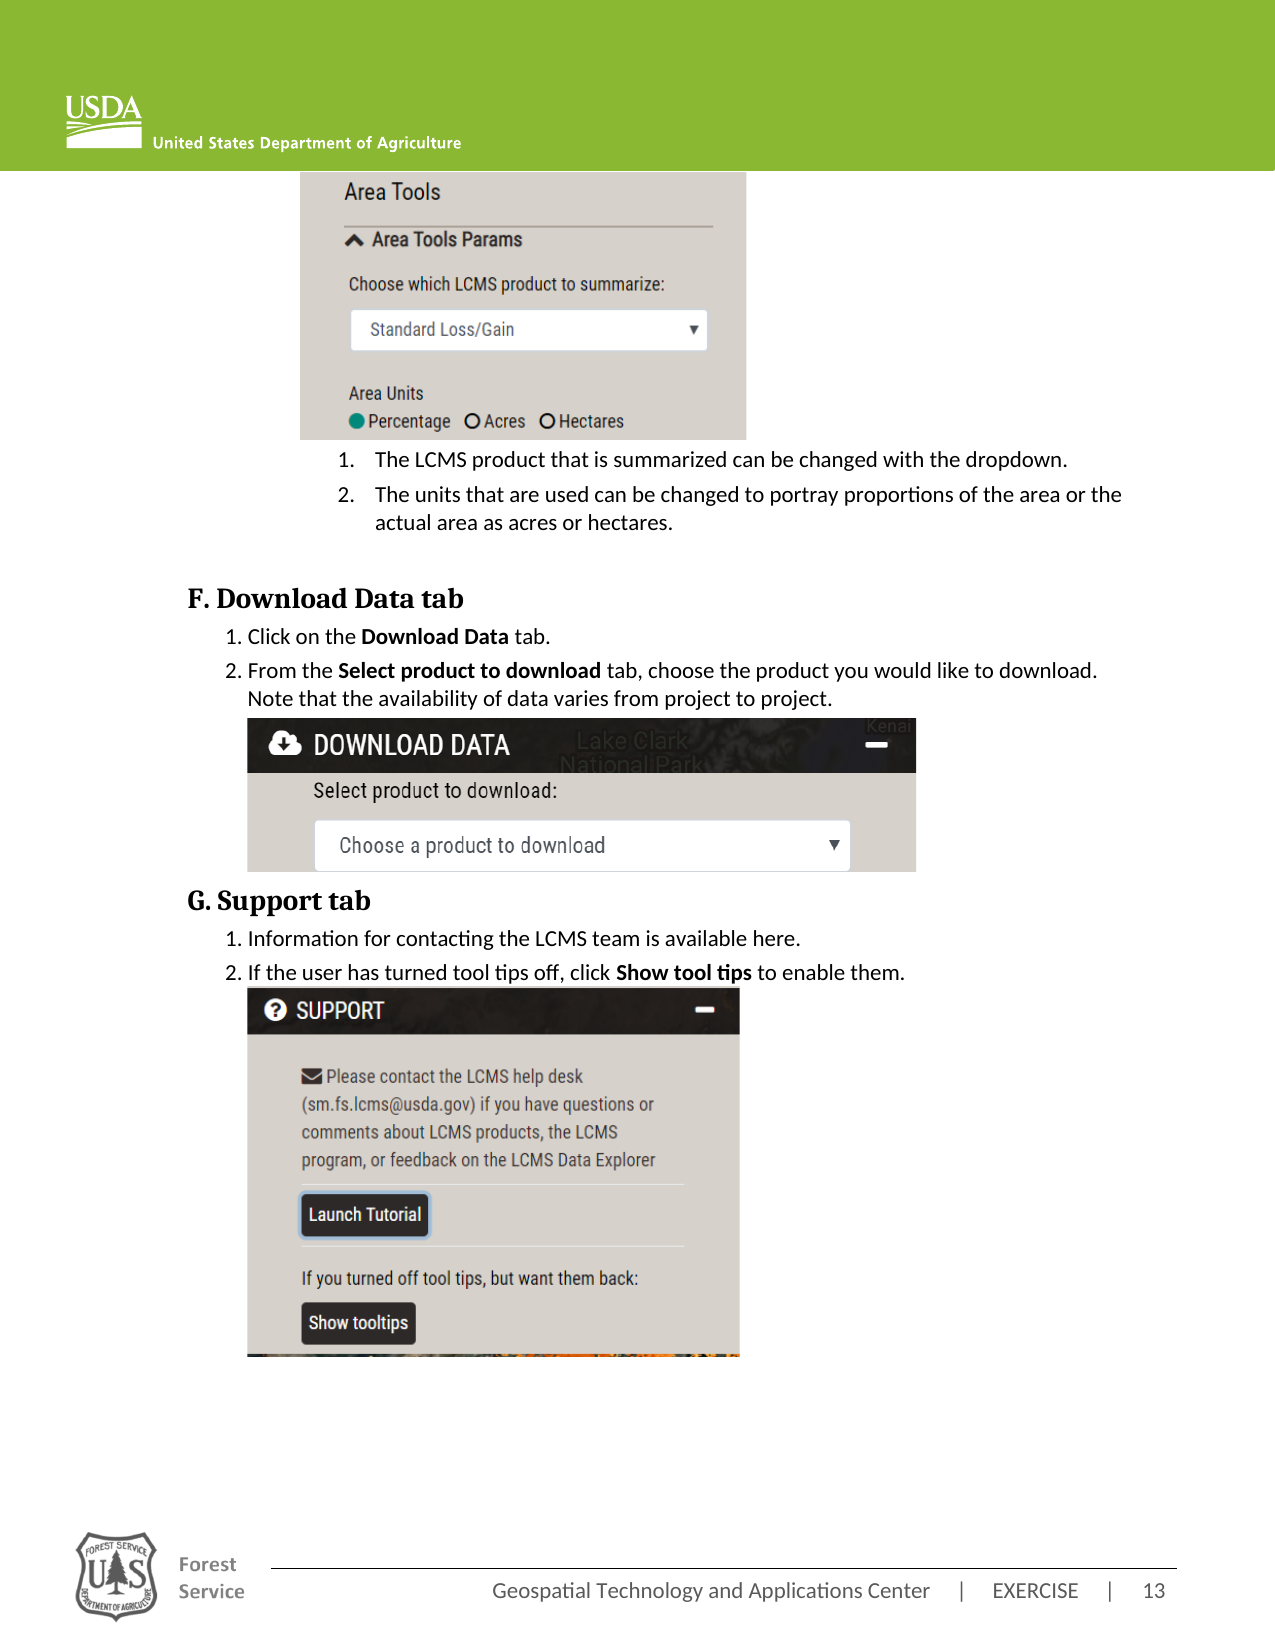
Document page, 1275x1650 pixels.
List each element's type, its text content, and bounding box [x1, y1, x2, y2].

list Download Data tab [187, 582, 1125, 616]
list Click on the Download Data tab. [225, 622, 1125, 650]
picture [247, 986, 740, 1357]
list Support tab [187, 884, 1125, 918]
picture [247, 718, 917, 872]
picture [68, 1528, 253, 1631]
picture [300, 172, 747, 440]
list From the Select product to download tab, choose the product you would like to download. Note that the availability of data varies from project to project. [225, 657, 1125, 713]
list Information for contacting the LCMS team is available here. [225, 924, 1125, 952]
